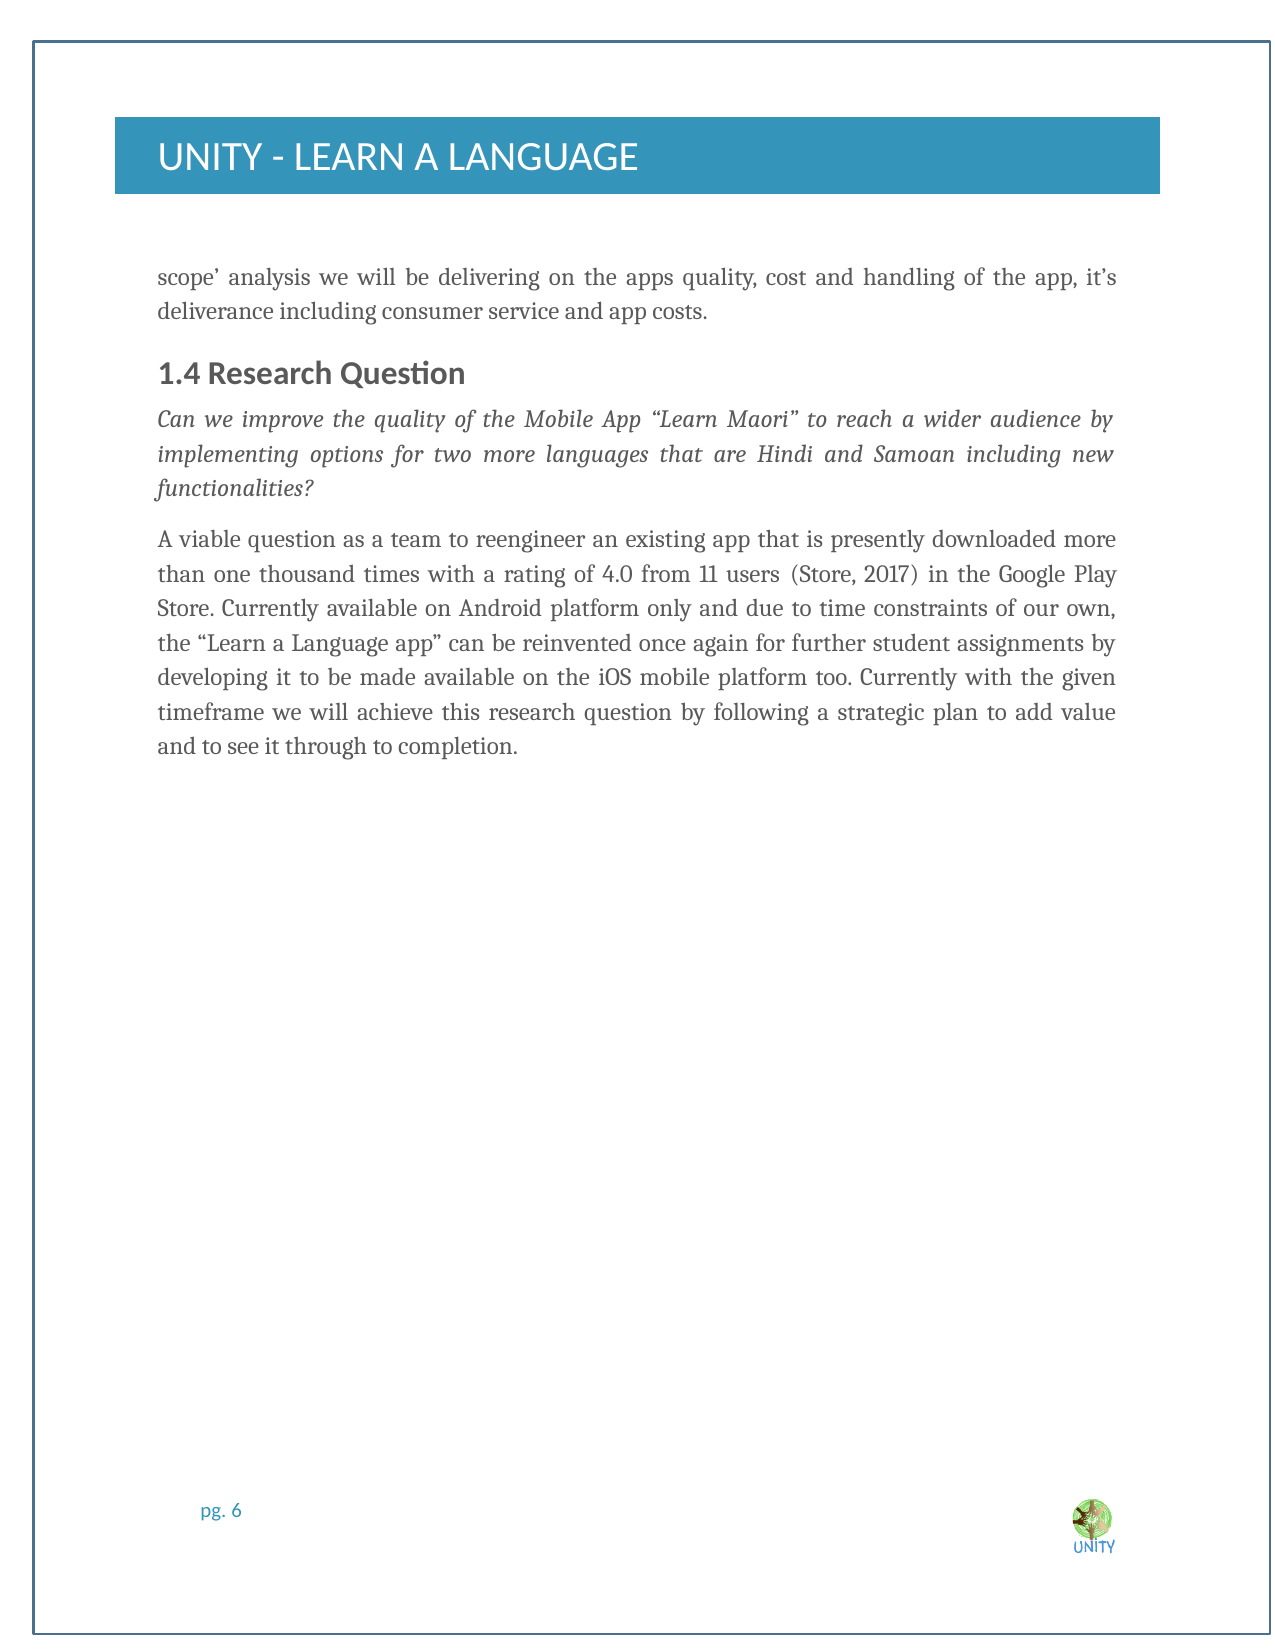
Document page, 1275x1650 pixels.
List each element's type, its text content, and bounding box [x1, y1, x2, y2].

subtitle 1.4 Research Question [157, 352, 1117, 393]
text Can we improve the quality of the Mobile App “Learn Maori” to reach a wider audience by implementing options for two more languages that are Hindi and Samoan including new functionalities? [157, 405, 1117, 503]
text A viable question as a team to reengineer an existing app that is presently downloaded more than one thousand times with a rating of 4.0 from 11 users in the Google Play Store. Currently available on Android platform only and due to time constraints of our own, the “Learn a Language app” can be reinvented once again for further student assignments by developing it to be made available on the iOS mobile platform too. Currently with the given timeframe we will achieve this research question by following a strategic plan to add value and to see it through to completion. [157, 525, 1117, 761]
picture [1067, 1492, 1116, 1558]
